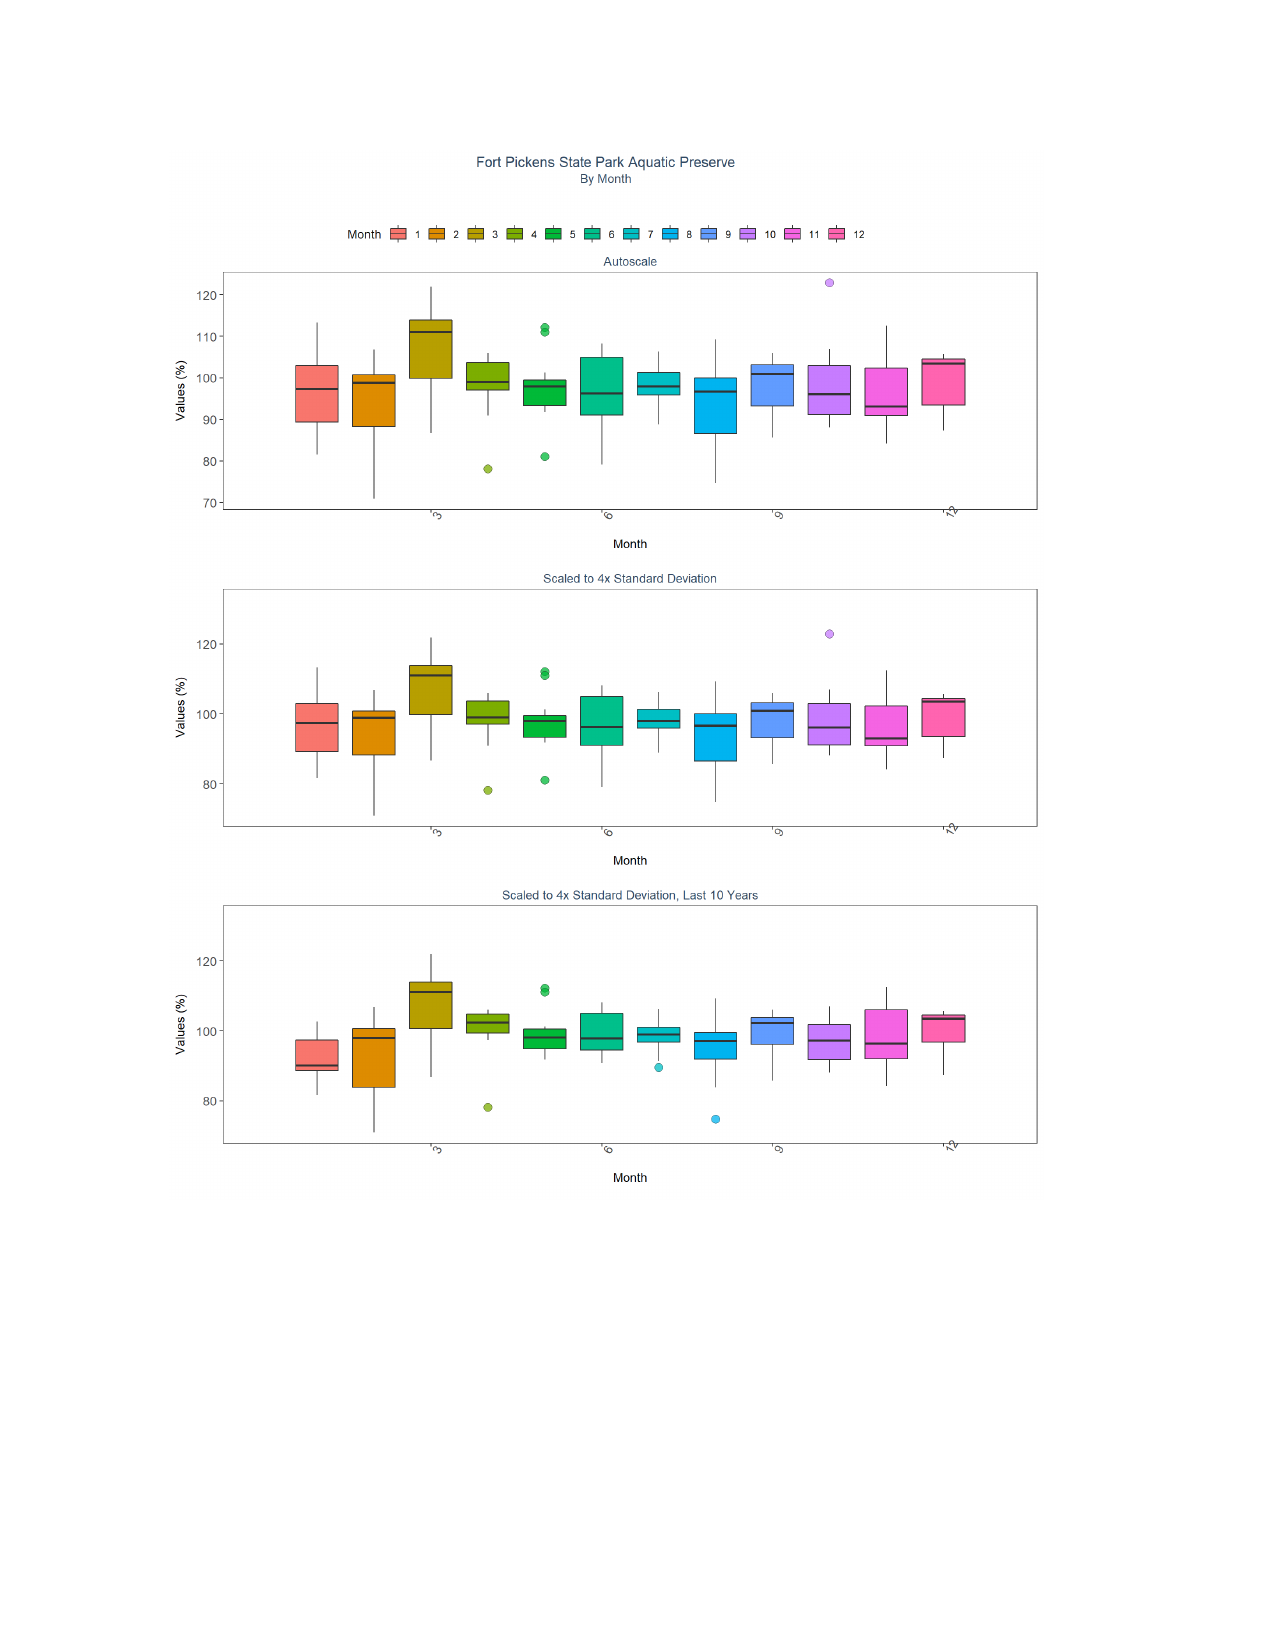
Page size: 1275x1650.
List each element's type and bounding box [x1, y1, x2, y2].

picture [168, 150, 1044, 1200]
